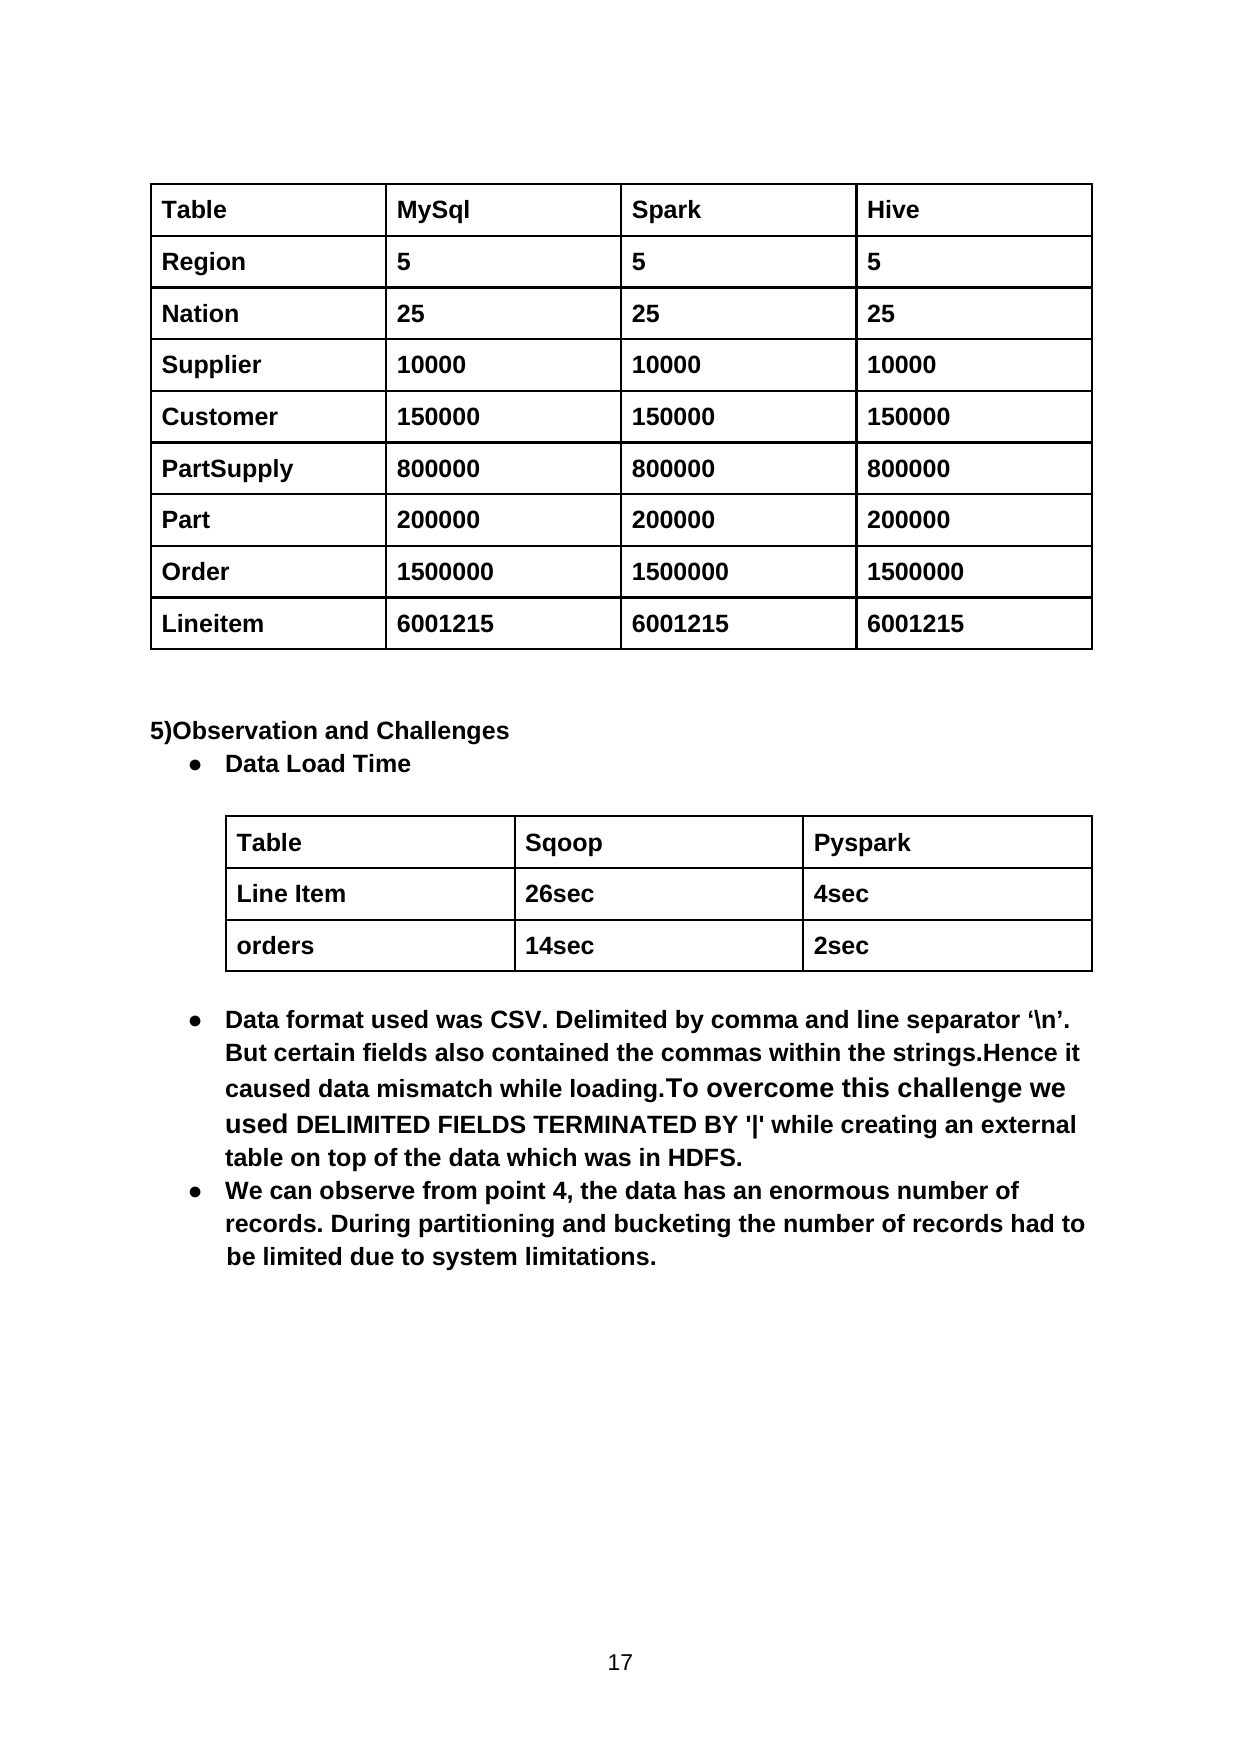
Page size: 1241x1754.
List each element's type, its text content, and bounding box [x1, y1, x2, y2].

table_cell Region [152, 237, 385, 286]
table_cell 200000 [387, 495, 620, 545]
table_cell 1500000 [858, 547, 1091, 596]
text 5)Observation and Challenges [150, 716, 1090, 745]
list Data Load Time [187, 749, 1090, 778]
table_cell 10000 [387, 340, 620, 390]
table_cell Supplier [152, 340, 385, 390]
table_cell 1500000 [387, 547, 620, 596]
table_cell Line Item [227, 869, 514, 918]
table_cell Customer [152, 392, 385, 441]
table_header Pyspark [804, 817, 1091, 867]
table_cell 6001215 [387, 599, 620, 648]
table_cell 800000 [387, 444, 620, 493]
table_cell 25 [387, 289, 620, 338]
table_cell 2sec [804, 921, 1091, 970]
table_cell 10000 [858, 340, 1091, 390]
table_cell 5 [387, 237, 620, 286]
table_header Table [152, 185, 385, 235]
table_cell Lineitem [152, 599, 385, 648]
table_header Hive [858, 185, 1091, 235]
table_cell 1500000 [622, 547, 855, 596]
table_cell 6001215 [858, 599, 1091, 648]
table_cell orders [227, 921, 514, 970]
table_cell 150000 [387, 392, 620, 441]
table_cell Part [152, 495, 385, 545]
table_cell Order [152, 547, 385, 596]
list We can observe from point 4, the data has an enormous number of records. During partitioning and bucketing the number of records had to [187, 1176, 1090, 1238]
table_cell 800000 [858, 444, 1091, 493]
table_cell Nation [152, 289, 385, 338]
list Data format used was CSV. Delimited by comma and line separator ‘\n’. But certain fields also contained the commas within the strings.Hence it caused data mismatch while loading.To overcome this challenge we used DELIMITED FIELDS TERMINATED BY '|' while creating an external table on top of the data which was in HDFS. [187, 1005, 1090, 1172]
table_cell 150000 [622, 392, 855, 441]
table_cell 150000 [858, 392, 1091, 441]
table_cell 26sec [516, 869, 802, 918]
table_cell 800000 [622, 444, 855, 493]
table_cell 14sec [516, 921, 802, 970]
text be limited due to system limitations. [150, 1242, 1090, 1271]
table_header Table [227, 817, 514, 867]
table_cell 6001215 [622, 599, 855, 648]
table_cell 25 [622, 289, 855, 338]
table_header Sqoop [516, 817, 802, 867]
table_cell PartSupply [152, 444, 385, 493]
table_cell 200000 [858, 495, 1091, 545]
table_cell 25 [858, 289, 1091, 338]
table_cell 4sec [804, 869, 1091, 918]
table_cell 5 [622, 237, 855, 286]
table_cell 5 [858, 237, 1091, 286]
table_cell 10000 [622, 340, 855, 390]
table_header Spark [622, 185, 855, 235]
table_header MySql [387, 185, 620, 235]
table_cell 200000 [622, 495, 855, 545]
